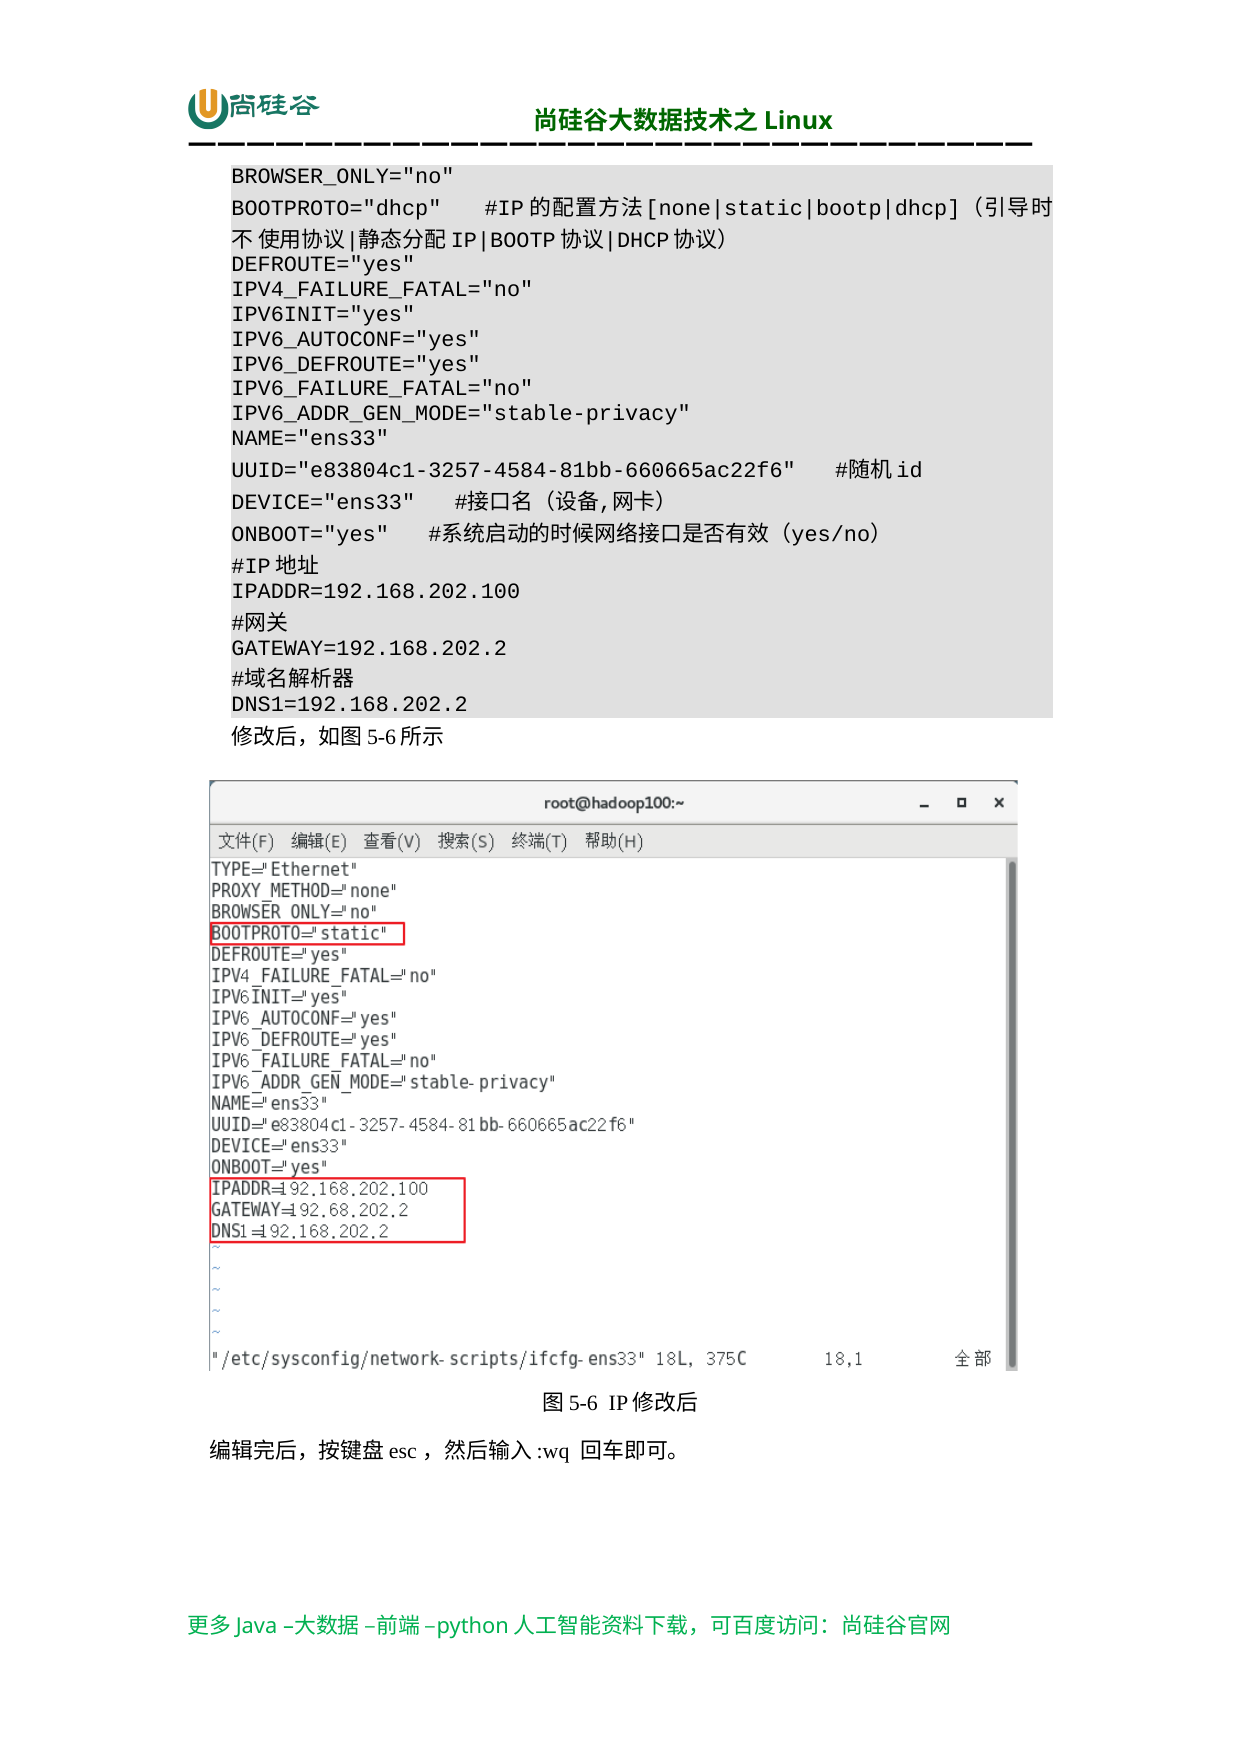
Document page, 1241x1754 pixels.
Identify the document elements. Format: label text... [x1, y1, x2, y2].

text NAME="ens33" [231, 427, 1053, 452]
text IPV6_ADDR_GEN_MODE="stable-privacy" [231, 402, 1053, 427]
text GATEWAY=192.168.202.2 [231, 637, 1053, 661]
text UUID="e83804c1-3257-4584-81bb-660665ac22f6" #随机id [231, 452, 1053, 484]
text BROWSER_ONLY="no" [231, 165, 1053, 190]
text DEFROUTE="yes" [231, 254, 1053, 278]
text ONBOOT="yes" #系统启动的时候网络接口是否有效（yes/no） [231, 516, 1053, 548]
text DNS1=192.168.202.2 [231, 693, 1053, 718]
text #IP地址 [231, 548, 1053, 580]
text 修改后，如图5-6所示 [187, 718, 1053, 751]
text DEVICE="ens33" #接口名（设备,网卡） [231, 484, 1053, 516]
text IPADDR=192.168.202.100 [231, 580, 1053, 605]
text #域名解析器 [231, 661, 1053, 693]
text IPV4_FAILURE_FATAL="no" [231, 278, 1053, 303]
text IPV6_AUTOCONF="yes" [231, 328, 1053, 353]
text #网关 [231, 605, 1053, 637]
text IPV6_DEFROUTE="yes" [231, 353, 1053, 378]
text IPV6INIT="yes" [231, 303, 1053, 328]
text 图5-6 IP修改后 [187, 1384, 1053, 1417]
text BOOTPROTO="dhcp" #IP的配置方法[none|static|bootp|dhcp]（引导时不 使用协议|静态分配IP|BOOTP协议|DHCP协议） [231, 190, 1053, 254]
text 编辑完后，按键盘esc ，然后输入 :wq 回车即可。 [187, 1432, 1053, 1465]
text IPV6_FAILURE_FATAL="no" [231, 378, 1053, 402]
picture [209, 780, 1018, 1371]
picture [187, 88, 321, 130]
